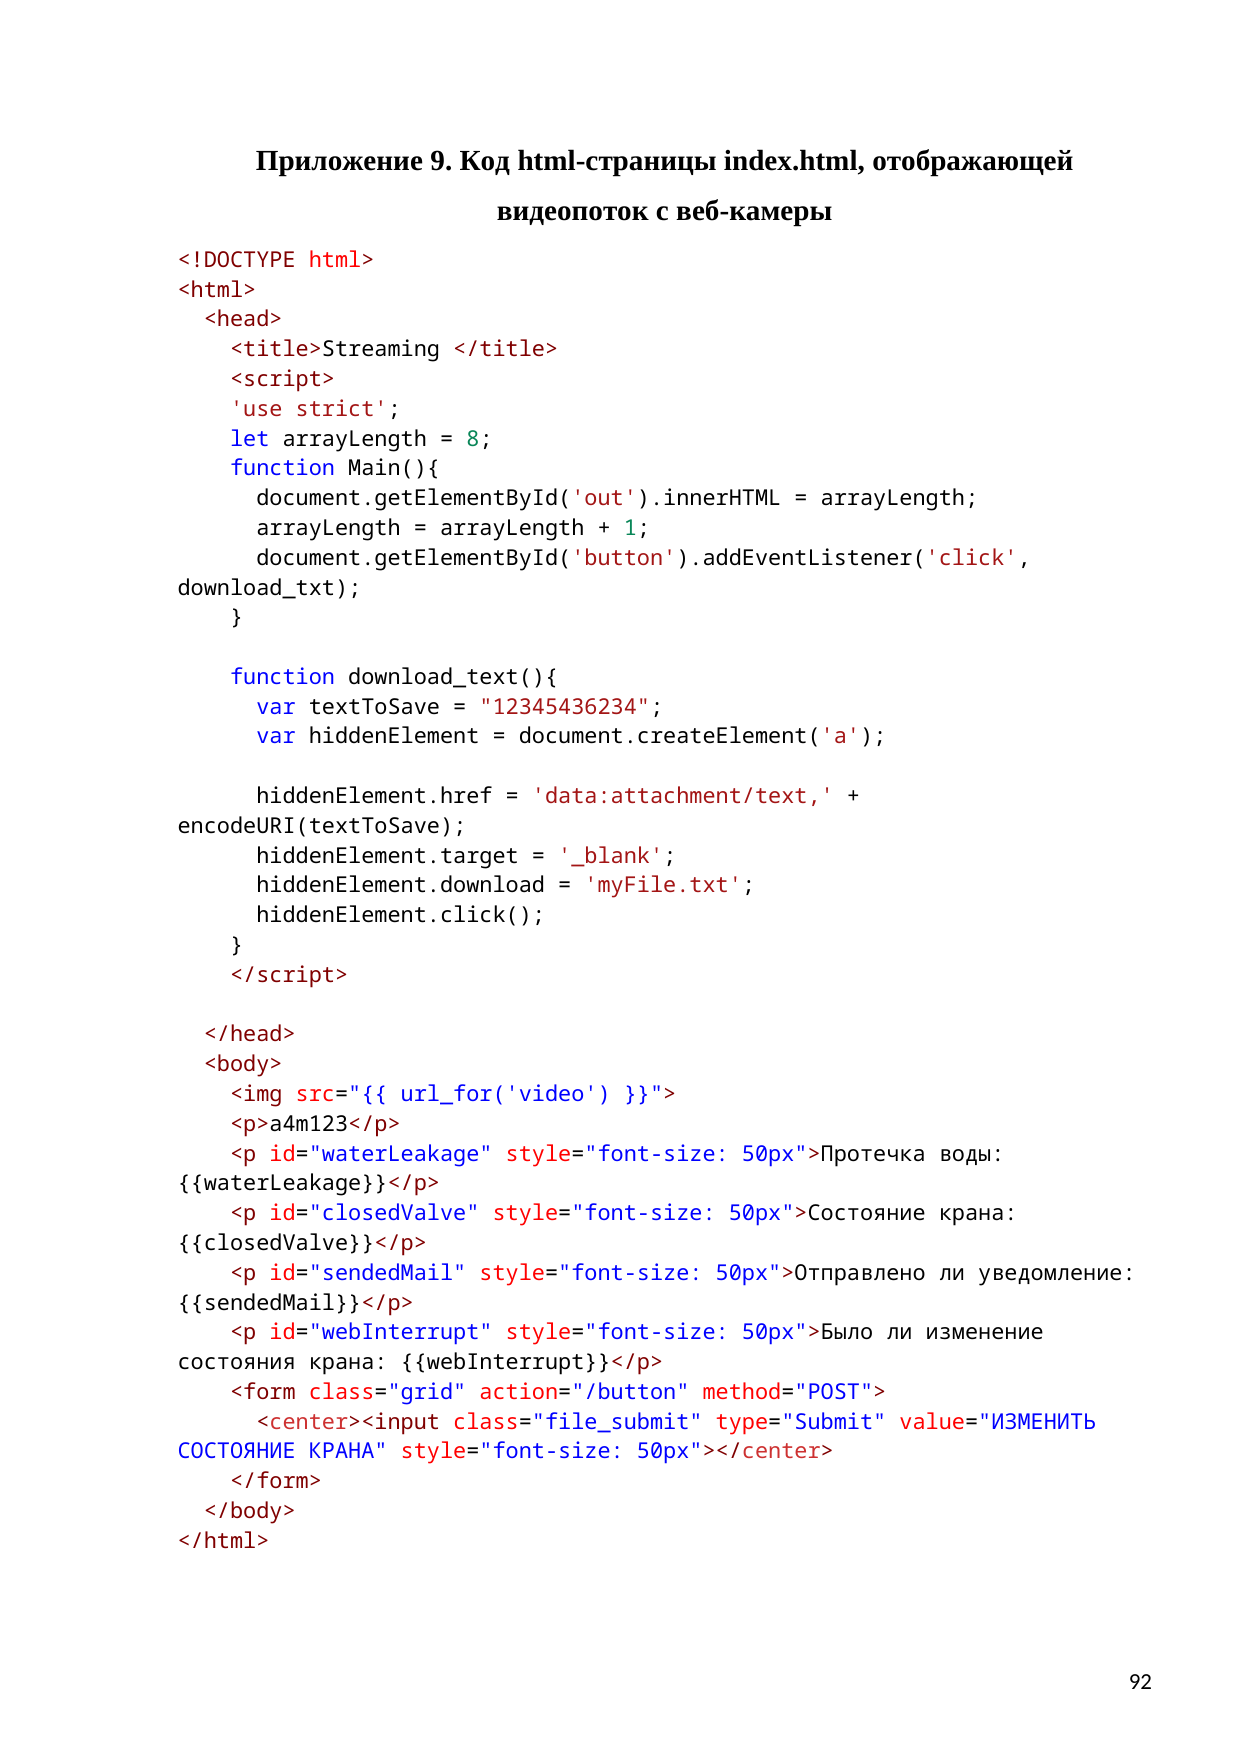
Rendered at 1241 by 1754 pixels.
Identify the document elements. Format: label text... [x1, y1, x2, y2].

text </head> [177, 1018, 1152, 1048]
text 'use strict'; [177, 393, 1152, 422]
text <!DOCTYPE html> [177, 244, 1152, 273]
text function download_text(){ [177, 661, 1152, 691]
text arrayLength = arrayLength + 1; [177, 512, 1152, 542]
text <title>Streaming </title> [177, 333, 1152, 363]
text <p id="sendedMail" style="font-size: 50px">Отправлено ли уведомление: {{sendedMail}}</p> [177, 1257, 1152, 1316]
text var textToSave = "12345436234"; [177, 691, 1152, 720]
text } [177, 929, 1152, 959]
text <p>a4m123</p> [177, 1108, 1152, 1137]
text <center><input class="file_submit" type="Submit" value="ИЗМЕНИТЬ СОСТОЯНИЕ КРАНА" style="font-size: 50px"></center> [177, 1406, 1152, 1465]
text <body> [177, 1048, 1152, 1078]
text hiddenElement.href = 'data:attachment/text,' + encodeURI(textToSave); [177, 780, 1152, 839]
text Приложение 9. Код html-страницы index.html, отображающей видеопоток с веб-камеры [177, 143, 1152, 227]
text <html> [177, 273, 1152, 303]
text </body> [177, 1495, 1152, 1525]
text hiddenElement.click(); [177, 899, 1152, 929]
text </form> [177, 1465, 1152, 1495]
text document.getElementById('button').addEventListener('click', download_txt); [177, 542, 1152, 601]
text <p id="webInterrupt" style="font-size: 50px">Было ли изменение состояния крана: {{webInterrupt}}</p> [177, 1316, 1152, 1376]
text var hiddenElement = document.createElement('a'); [177, 720, 1152, 750]
text <form class="grid" action="/button" method="POST"> [177, 1376, 1152, 1406]
text hiddenElement.download = 'myFile.txt'; [177, 869, 1152, 899]
text document.getElementById('out').innerHTML = arrayLength; [177, 482, 1152, 512]
text function Main(){ [177, 452, 1152, 482]
text <p id="waterLeakage" style="font-size: 50px">Протечка воды: {{waterLeakage}}</p> [177, 1137, 1152, 1197]
text <script> [177, 363, 1152, 393]
text </script> [177, 959, 1152, 988]
text <head> [177, 303, 1152, 333]
text </html> [177, 1525, 1152, 1554]
text hiddenElement.target = '_blank'; [177, 839, 1152, 869]
text <img src="{{ url_for('video') }}"> [177, 1078, 1152, 1108]
text let arrayLength = 8; [177, 422, 1152, 452]
text <p id="closedValve" style="font-size: 50px">Состояние крана: {{closedValve}}</p> [177, 1197, 1152, 1257]
text } [177, 601, 1152, 631]
